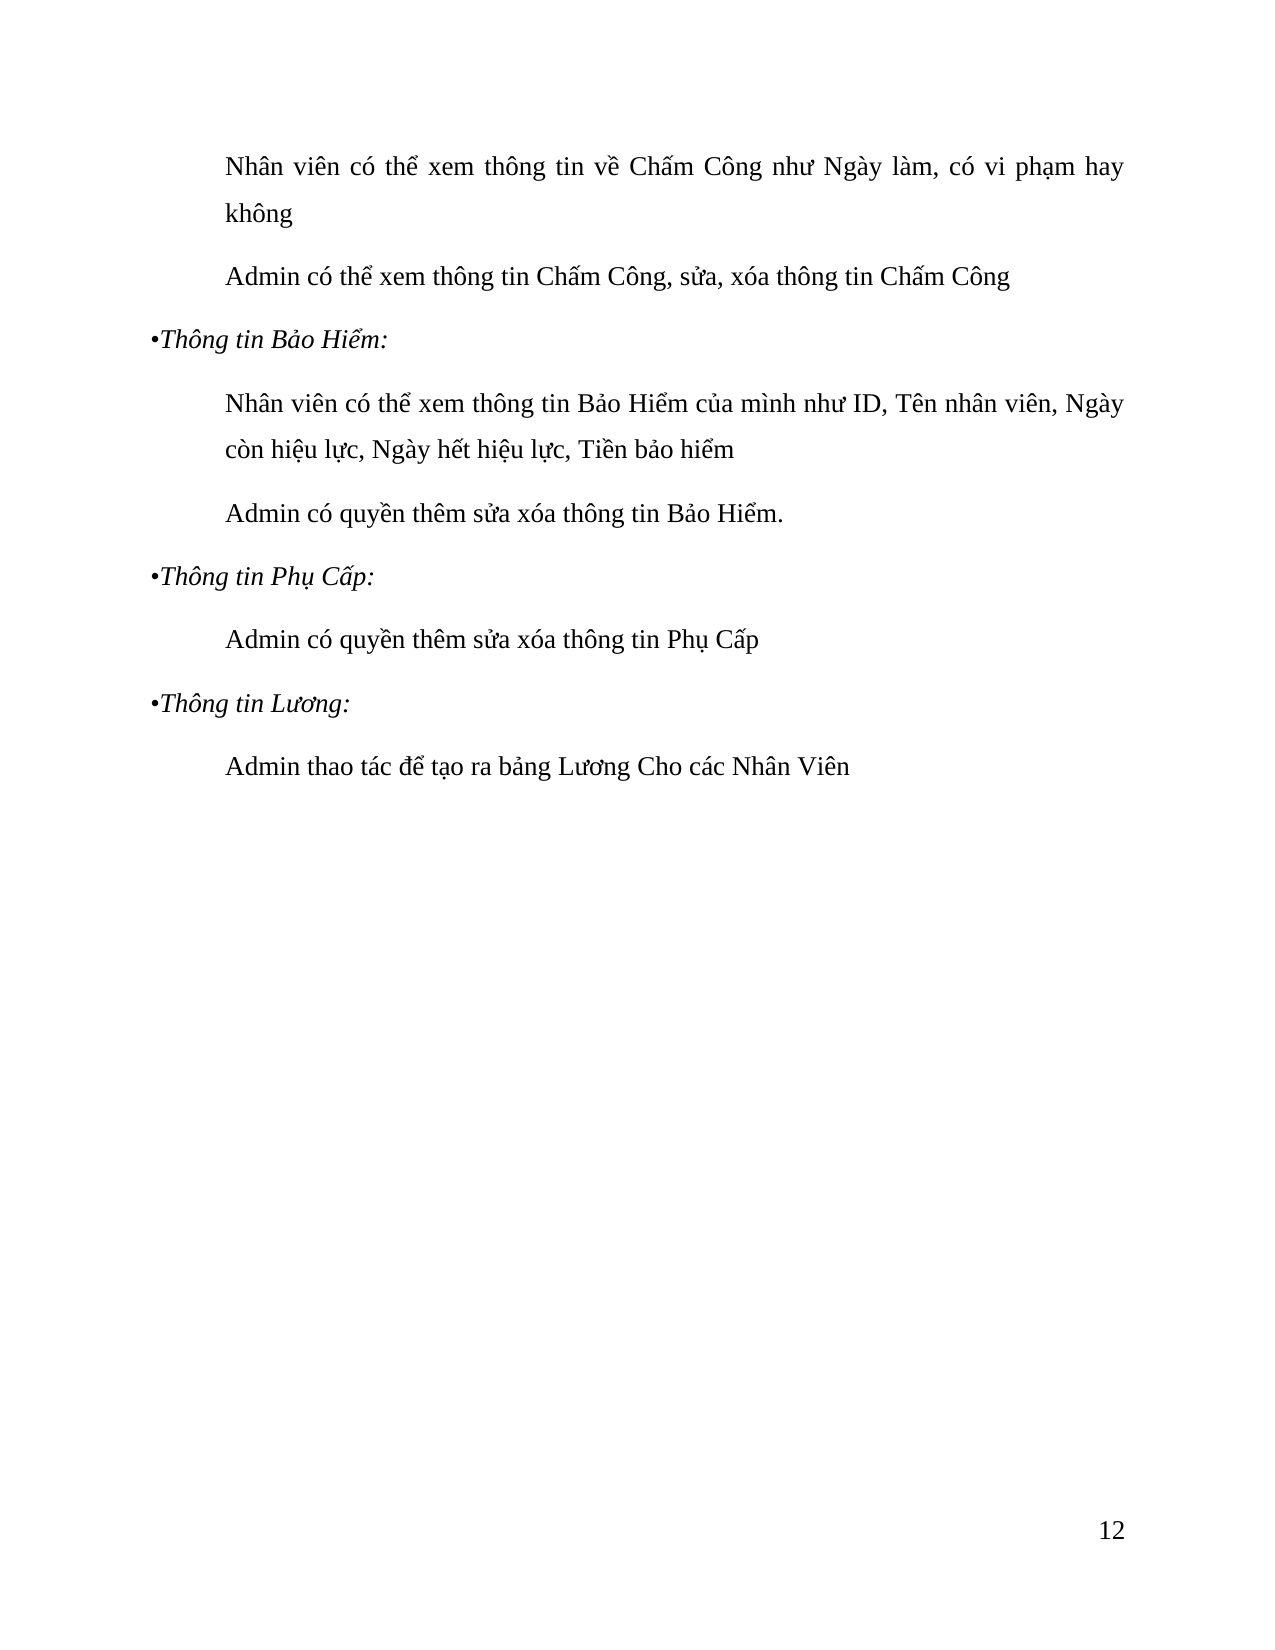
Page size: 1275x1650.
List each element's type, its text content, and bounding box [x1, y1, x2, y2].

text Nhân viên có thể xem thông tin về Chấm Công như Ngày làm, có vi phạm hay không [225, 150, 1125, 228]
text Admin có thể xem thông tin Chấm Công, sửa, xóa thông tin Chấm Công [225, 260, 1125, 291]
text Admin thao tác để tạo ra bảng Lương Cho các Nhân Viên [225, 750, 1125, 781]
text Nhân viên có thể xem thông tin Bảo Hiểm của mình như ID, Tên nhân viên, Ngày còn hiệu lực, Ngày hết hiệu lực, Tiền bảo hiểm [225, 387, 1125, 464]
text Admin có quyền thêm sửa xóa thông tin Bảo Hiểm. [225, 497, 1125, 528]
text •Thông tin Bảo Hiểm: [150, 323, 1125, 354]
text •Thông tin Lương: [150, 687, 1125, 718]
text •Thông tin Phụ Cấp: [150, 560, 1125, 591]
text Admin có quyền thêm sửa xóa thông tin Phụ Cấp [150, 623, 1125, 654]
